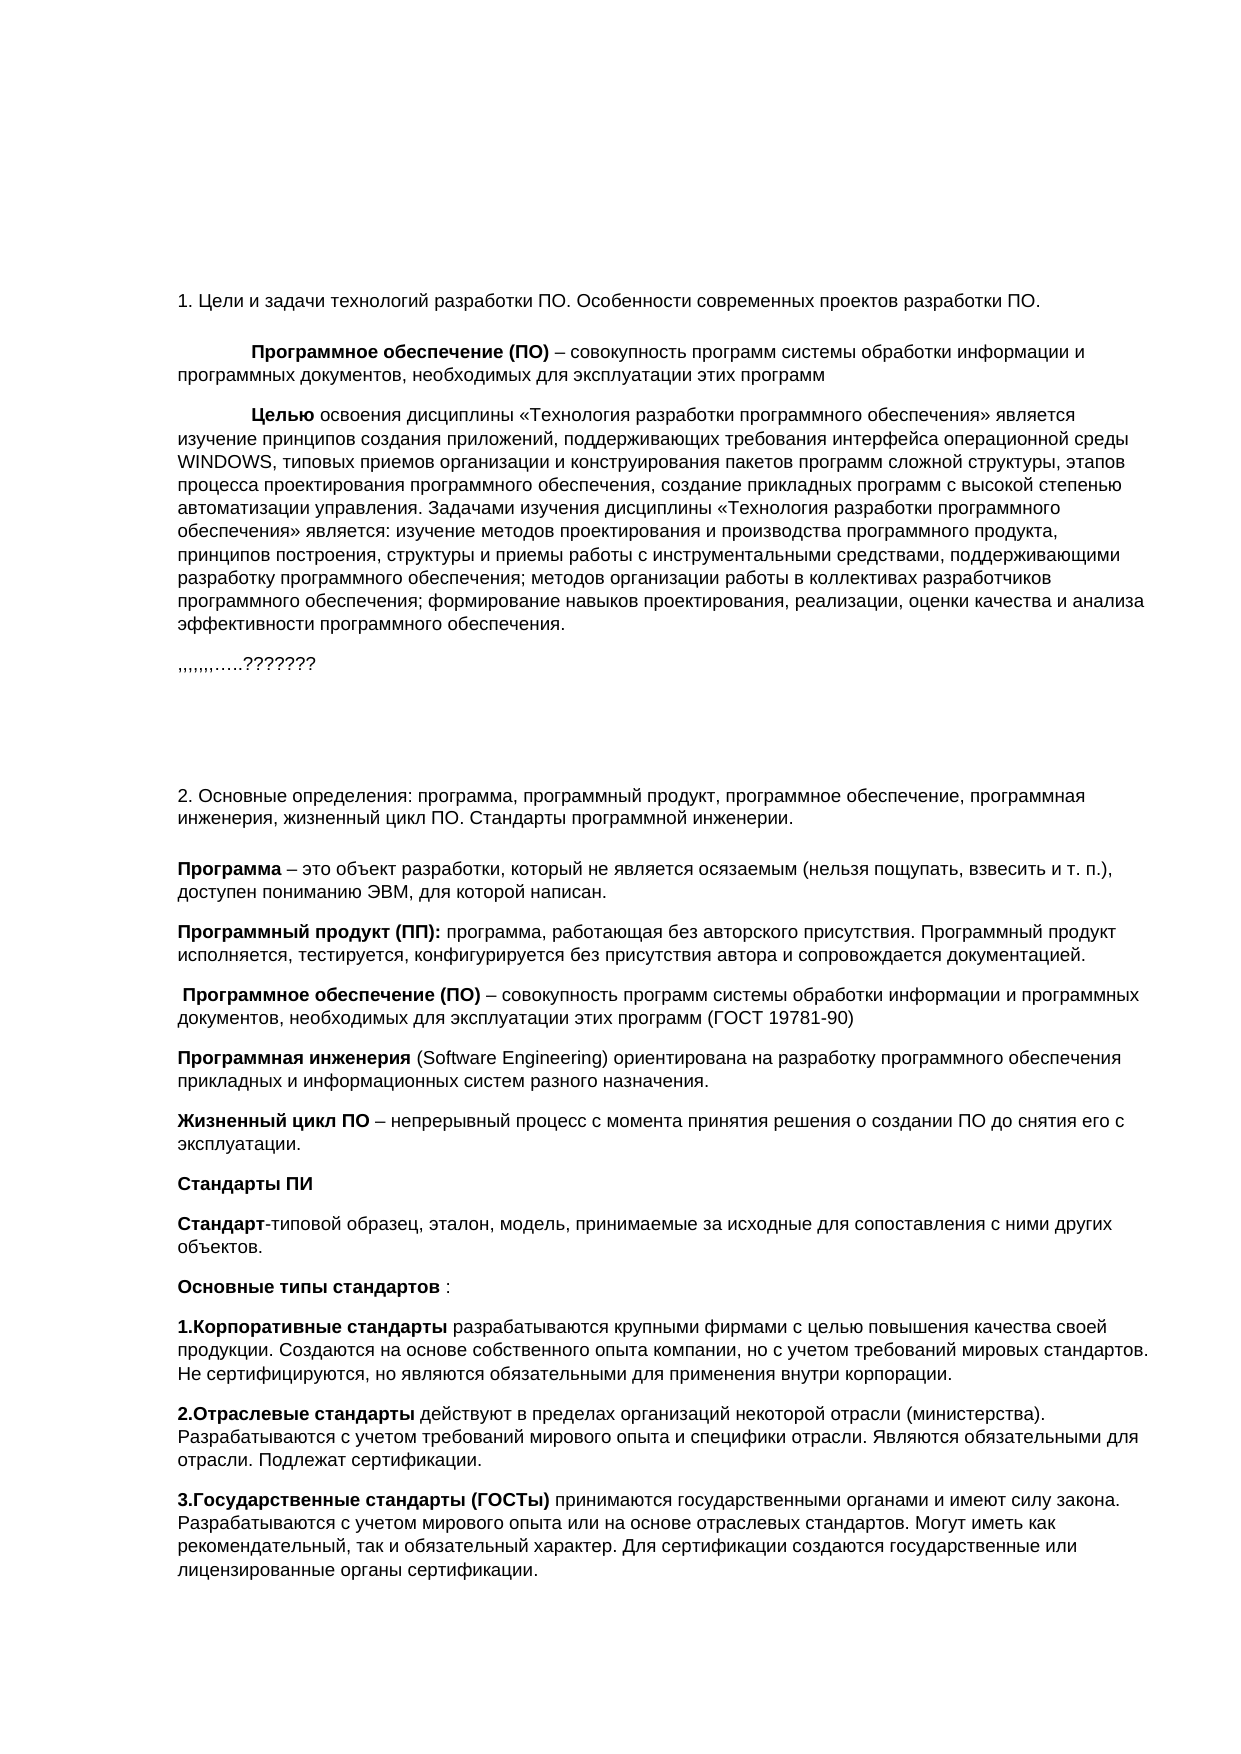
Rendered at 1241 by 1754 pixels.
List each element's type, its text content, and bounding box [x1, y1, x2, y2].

text Программное обеспечение (ПО) – совокупность программ системы обработки информации и программных документов, необходимых для эксплуатации этих программ [177, 341, 1152, 386]
text Программное обеспечение (ПО) – совокупность программ системы обработки информации и программных документов, необходимых для эксплуатации этих программ (ГОСТ 19781-90) [177, 984, 1152, 1028]
text Программа – это объект разработки, который не является осязаемым (нельзя пощупать, взвесить и т. п.), доступен пониманию ЭВМ, для которой написан. [177, 857, 1152, 902]
text Программный продукт (ПП): программа, работающая без авторского присутствия. Программный продукт исполняется, тестируется, конфигурируется без присутствия автора и сопровождается документацией. [177, 921, 1152, 965]
text 2.Отраслевые стандарты действуют в пределах организаций некоторой отрасли (министерства). Разрабатываются с учетом требований мирового опыта и специфики отрасли. Являются обязательными для отрасли. Подлежат сертификации. [177, 1402, 1152, 1470]
text Стандарты ПИ [177, 1173, 1152, 1195]
text 2. Основные определения: программа, программный продукт, программное обеспечение, программная инженерия, жизненный цикл ПО. Стандарты программной инженерии. [177, 785, 1152, 828]
text Жизненный цикл ПО – непрерывный процесс с момента принятия решения о создании ПО до снятия его с эксплуатации. [177, 1110, 1152, 1155]
text 3.Государственные стандарты (ГОСТы) принимаются государственными органами и имеют силу закона. Разрабатываются с учетом мирового опыта или на основе отраслевых стандартов. Могут иметь как рекомендательный, так и обязательный характер. Для сертификации создаются государственные или лицензированные органы сертификации. [177, 1489, 1152, 1580]
text 1.Корпоративные стандарты разрабатываются крупными фирмами с целью повышения качества своей продукции. Создаются на основе собственного опыта компании, но с учетом требований мировых стандартов. Не сертифицируются, но являются обязательными для применения внутри корпорации. [177, 1316, 1152, 1384]
text 1. Цели и задачи технологий разработки ПО. Особенности современных проектов разработки ПО. [177, 290, 1152, 312]
text Стандарт-типовой образец, эталон, модель, принимаемые за исходные для сопоставления с ними других объектов. [177, 1213, 1152, 1258]
text Основные типы стандартов : [177, 1276, 1152, 1298]
text Целью освоения дисциплины «Технология разработки программного обеспечения» является изучение принципов создания приложений, поддерживающих требования интерфейса операционной среды WINDOWS, типовых приемов организации и конструирования пакетов программ сложной структуры, этапов процесса проектирования программного обеспечения, создание прикладных программ с высокой степенью автоматизации управления. Задачами изучения дисциплины «Технология разработки программного обеспечения» является: изучение методов проектирования и производства программного продукта, принципов построения, структуры и приемы работы с инструментальными средствами, поддерживающими разработку программного обеспечения; методов организации работы в коллективах разработчиков программного обеспечения; формирование навыков проектирования, реализации, оценки качества и анализа эффективности программного обеспечения. [177, 404, 1152, 635]
text Программная инженерия (Software Engineering) ориентирована на разработку программного обеспечения прикладных и информационных систем разного назначения. [177, 1047, 1152, 1092]
text ,,,,,,,…..??????? [177, 653, 1152, 674]
